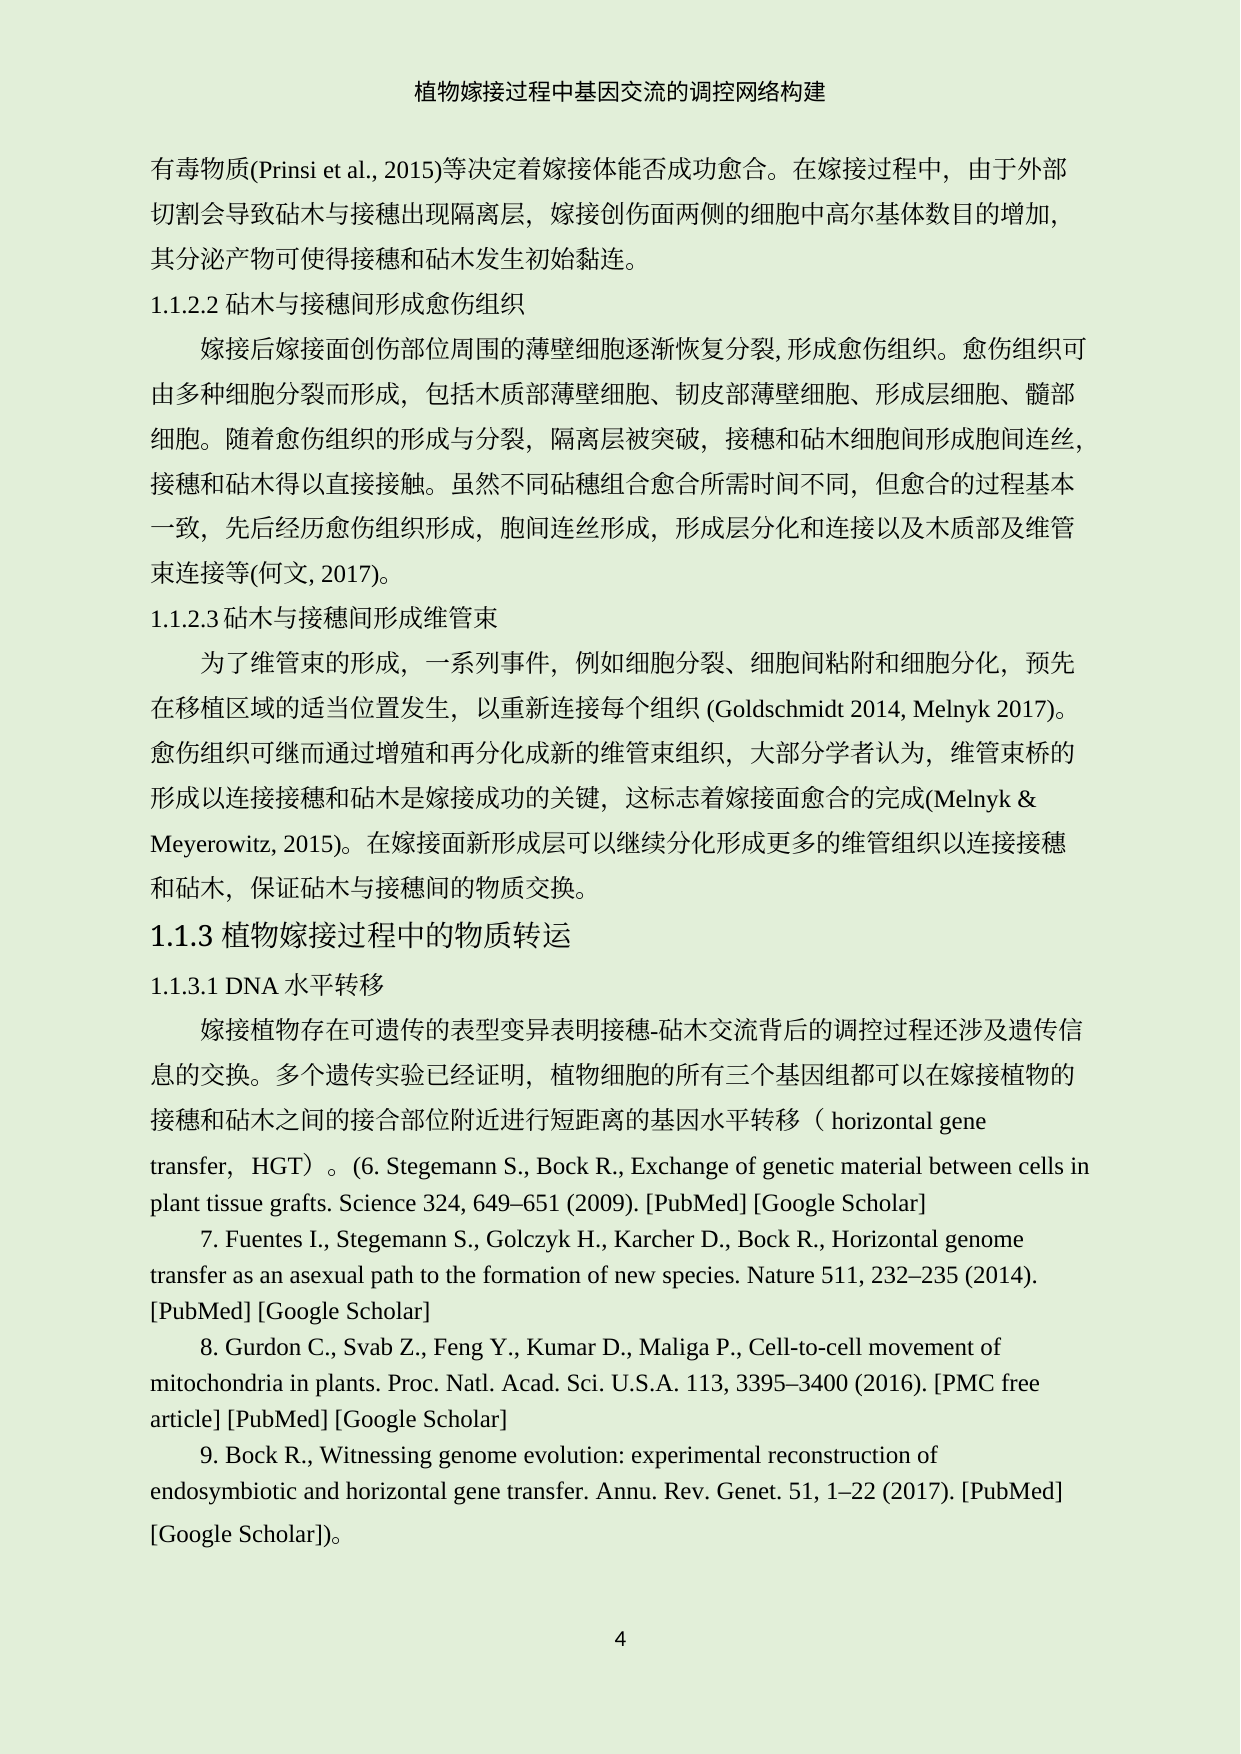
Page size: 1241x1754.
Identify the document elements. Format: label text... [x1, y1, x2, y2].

text 嫁接植物存在可遗传的表型变异表明接穗-砧木交流背后的调控过程还涉及遗传信息的交换。多个遗传实验已经证明，植物细胞的所有三个基因组都可以在嫁接植物的接穗和砧木之间的接合部位附近进行短距离的基因水平转移（ horizontal gene transfer，HGT）。(6. Stegemann S., Bock R., Exchange of genetic material between cells in plant tissue grafts. Science 324, 649–651 (2009). [PubMed] [Google Scholar] [150, 1011, 1090, 1217]
text 1.1.2.3砧木与接穗间形成维管束 [150, 599, 1090, 635]
text 为了维管束的形成，一系列事件，例如细胞分裂、细胞间粘附和细胞分化，预先在移植区域的适当位置发生，以重新连接每个组织 (Goldschmidt 2014, Melnyk 2017)。愈伤组织可继而通过增殖和再分化成新的维管束组织，大部分学者认为，维管束桥的形成以连接接穗和砧木是嫁接成功的关键，这标志着嫁接面愈合的完成(Melnyk & Meyerowitz, 2015)。在嫁接面新形成层可以继续分化形成更多的维管组织以连接接穗和砧木，保证砧木与接穗间的物质交换。 [150, 644, 1090, 904]
text 1.1.3 植物嫁接过程中的物质转运 [150, 913, 1090, 955]
text 8. Gurdon C., Svab Z., Feng Y., Kumar D., Maliga P., Cell-to-cell movement of mitochondria in plants. Proc. Natl. Acad. Sci. U.S.A. 113, 3395–3400 (2016). [PMC free article] [PubMed] [Google Scholar] [150, 1332, 1090, 1433]
text 1.1.2.2 砧木与接穗间形成愈伤组织 [150, 285, 1090, 321]
text 嫁接后嫁接面创伤部位周围的薄壁细胞逐渐恢复分裂, 形成愈伤组织。愈伤组织可由多种细胞分裂而形成，包括木质部薄壁细胞、韧皮部薄壁细胞、形成层细胞、髓部细胞。随着愈伤组织的形成与分裂，隔离层被突破，接穗和砧木细胞间形成胞间连丝，接穗和砧木得以直接接触。虽然不同砧穗组合愈合所需时间不同，但愈合的过程基本一致，先后经历愈伤组织形成，胞间连丝形成，形成层分化和连接以及木质部及维管束连接等(何文, 2017)。 [150, 329, 1090, 590]
text 1.1.3.1 DNA水平转移 [150, 966, 1090, 1002]
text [150, 150, 1090, 276]
text 9. Bock R., Witnessing genome evolution: experimental reconstruction of endosymbiotic and horizontal gene transfer. Annu. Rev. Genet. 51, 1–22 (2017). [PubMed] [Google Scholar])。 [150, 1440, 1090, 1550]
text 7. Fuentes I., Stegemann S., Golczyk H., Karcher D., Bock R., Horizontal genome transfer as an asexual path to the formation of new species. Nature 511, 232–235 (2014). [PubMed] [Google Scholar] [150, 1224, 1090, 1325]
